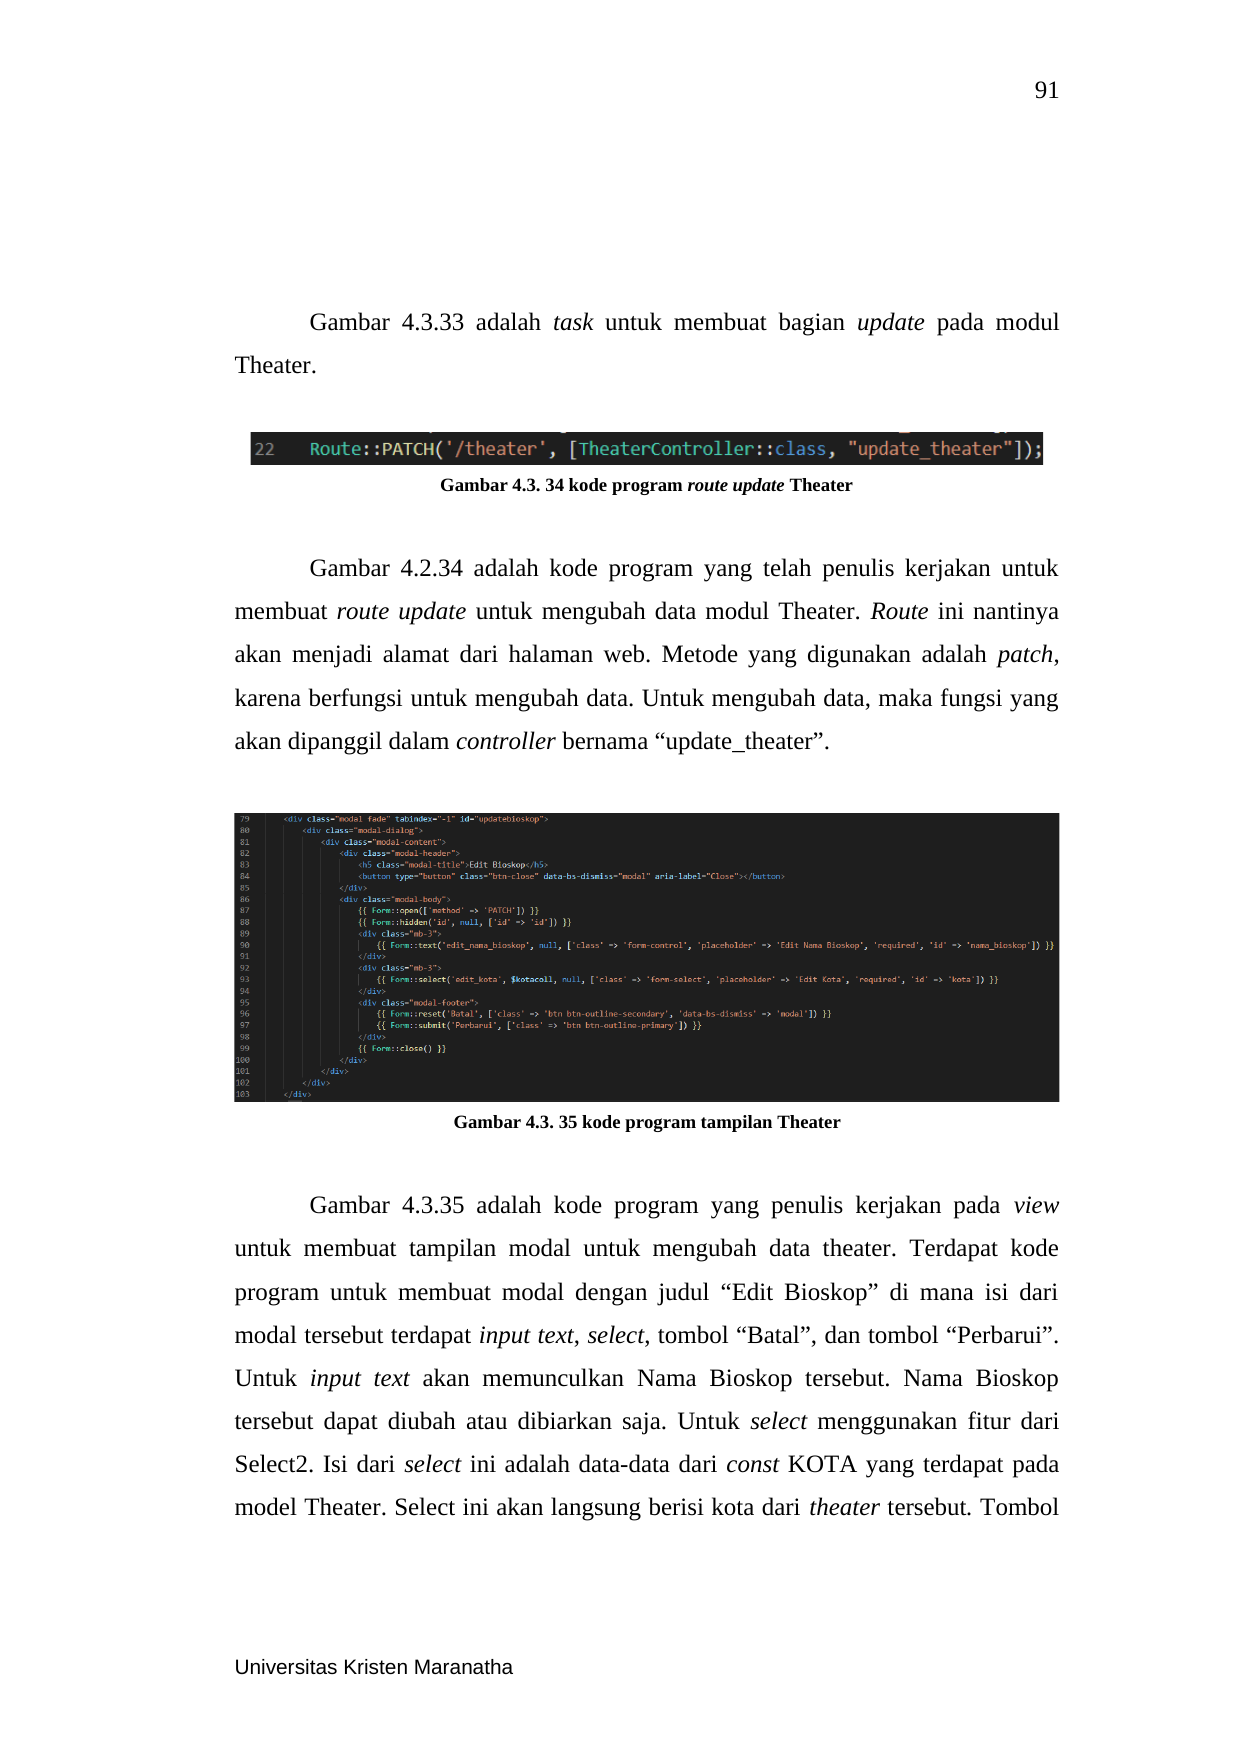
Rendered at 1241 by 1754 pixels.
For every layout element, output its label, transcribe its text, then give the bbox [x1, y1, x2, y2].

picture [234, 813, 1060, 1102]
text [234, 1190, 1059, 1521]
picture [250, 432, 1044, 465]
text Gambar 4.3.33 adalah task untuk membuat bagian update pada modul Theater. [234, 307, 1059, 378]
text Gambar 4.2.34 adalah kode program yang telah penulis kerjakan untuk membuat route update untuk mengubah data modul Theater. Route ini nantinya akan menjadi alamat dari halaman web. Metode yang digunakan adalah patch, karena berfungsi untuk mengubah data. Untuk mengubah data, maka fungsi yang akan dipanggil dalam controller bernama “update_theater”. [234, 553, 1059, 754]
